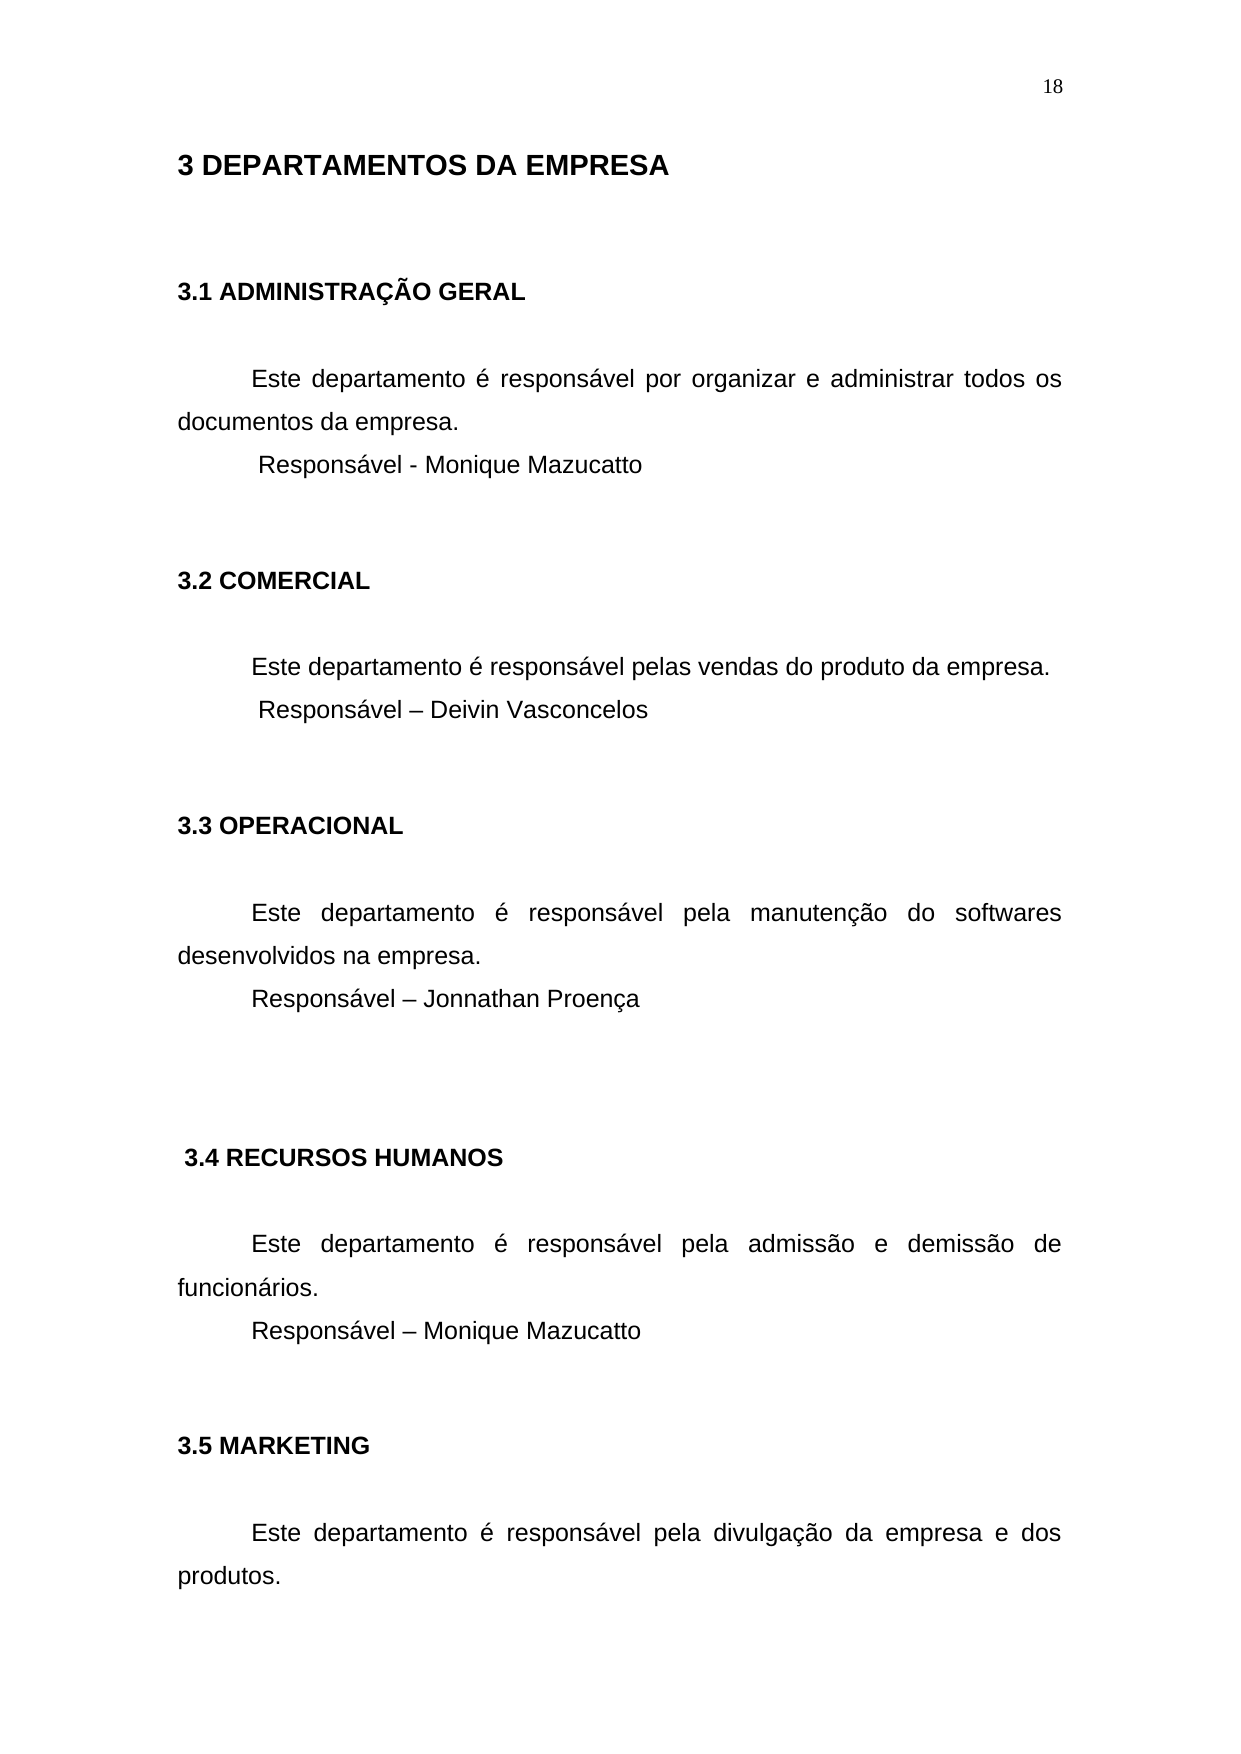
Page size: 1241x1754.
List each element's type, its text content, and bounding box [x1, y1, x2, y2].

text Este departamento é responsável pelas vendas do produto da empresa. [177, 652, 1063, 681]
text Responsável - Monique Mazucatto [177, 450, 1063, 479]
text 3.1 Administração Geral [177, 277, 1063, 306]
text 3.4 Recursos Humanos [177, 1143, 1063, 1172]
text Responsável – Jonnathan Proença [177, 984, 1063, 1013]
text 3 DEPARTAMENTOS DA EMPRESA [177, 148, 1063, 181]
text 3.5 Marketing [177, 1431, 1063, 1460]
text Responsável – Monique Mazucatto [177, 1316, 1063, 1344]
text Este departamento é responsável pela admissão e demissão de funcionários. [177, 1229, 1063, 1301]
text Este departamento é responsável pela manutenção do softwares desenvolvidos na empresa. [177, 898, 1063, 969]
text 3.3 Operacional [177, 811, 1063, 840]
text Responsável – Deivin Vasconcelos [177, 696, 1063, 724]
text Este departamento é responsável por organizar e administrar todos os documentos da empresa. [177, 364, 1063, 436]
text Este departamento é responsável pela divulgação da empresa e dos produtos. [177, 1518, 1063, 1590]
text 3.2 Comercial [177, 566, 1063, 594]
